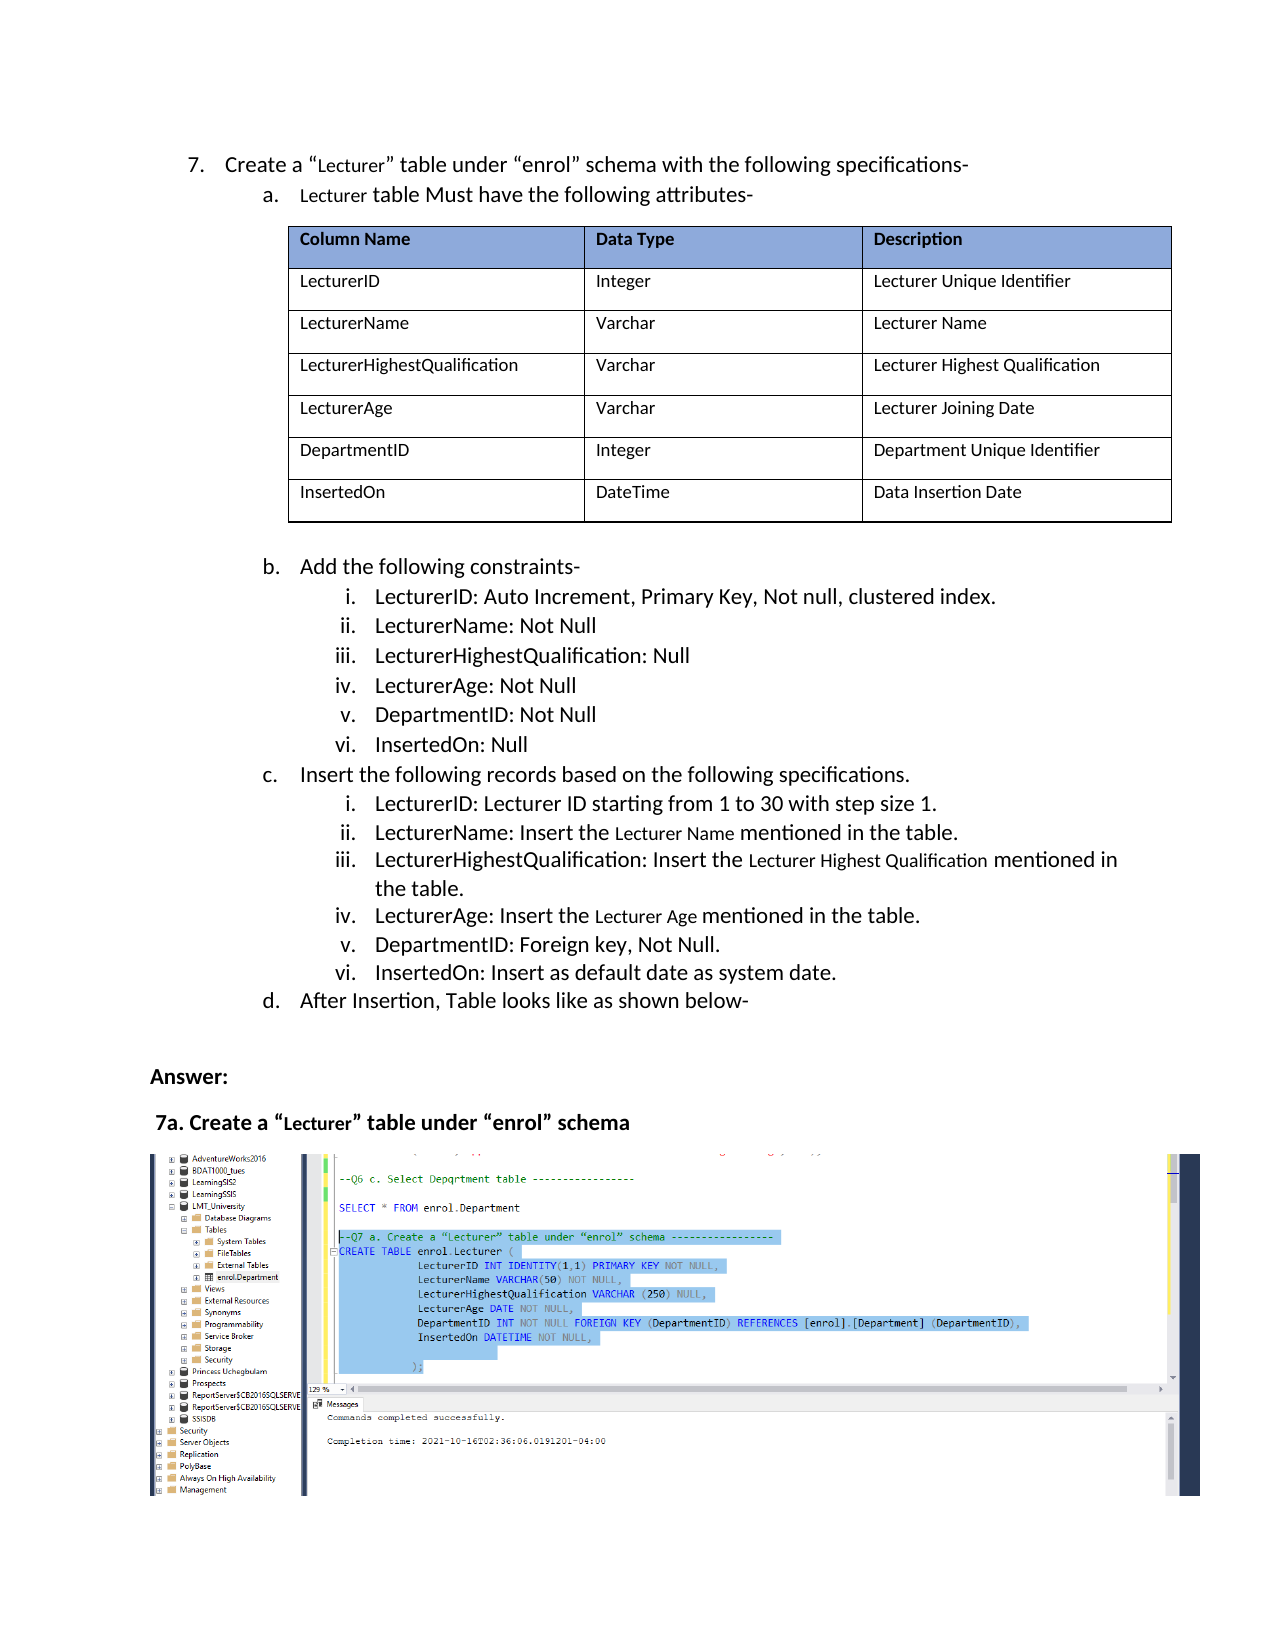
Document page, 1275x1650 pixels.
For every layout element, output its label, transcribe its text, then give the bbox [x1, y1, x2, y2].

table_cell Varchar [585, 354, 862, 395]
list Create a “Lecturer” table under “enrol” schema with the following specifications- [187, 150, 1125, 178]
list LecturerName: Insert the Lecturer Name mentioned in the table. [356, 818, 1125, 846]
table_cell Lecturer Name [863, 311, 1171, 353]
list LecturerAge: Not Null [356, 671, 1125, 699]
list LecturerAge: Insert the Lecturer Age mentioned in the table. [356, 902, 1125, 930]
list InsertedOn: Null [356, 730, 1125, 758]
list DepartmentID: Not Null [356, 701, 1125, 728]
list Add the following constraints- [262, 552, 1125, 580]
table_cell Data Insertion Date [863, 480, 1171, 521]
text Answer: [150, 1062, 1125, 1090]
table_cell LecturerAge [289, 396, 584, 437]
picture [150, 1154, 1201, 1496]
list DepartmentID: Foreign key, Not Null. [356, 930, 1125, 958]
table_cell Varchar [585, 396, 862, 437]
list LecturerHighestQualification: Null [356, 641, 1125, 669]
table_cell Varchar [585, 311, 862, 353]
table_header Data Type [585, 227, 862, 268]
table_header Column Name [289, 227, 584, 268]
table_cell Integer [585, 438, 862, 479]
table_cell DateTime [585, 480, 862, 521]
list Insert the following records based on the following specifications. [262, 760, 1125, 788]
list InsertedOn: Insert as default date as system date. [356, 958, 1125, 986]
table_cell Integer [585, 269, 862, 310]
table_cell Department Unique Identifier [863, 438, 1171, 479]
list LecturerName: Not Null [356, 611, 1125, 639]
table_header Description [863, 227, 1171, 268]
list LecturerID: Auto Increment, Primary Key, Not null, clustered index. [356, 582, 1125, 610]
list After Insertion, Table looks like as shown below- [262, 986, 1125, 1014]
text 7a. Create a “Lecturer” table under “enrol” schema [150, 1108, 1125, 1136]
list LecturerID: Lecturer ID starting from 1 to 30 with step size 1. [356, 789, 1125, 818]
list Lecturer table Must have the following attributes- [262, 180, 1125, 208]
table_cell DepartmentID [289, 438, 584, 479]
table_cell Lecturer Unique Identifier [863, 269, 1171, 310]
table_cell LecturerHighestQualification [289, 354, 584, 395]
table_cell Lecturer Joining Date [863, 396, 1171, 437]
table_cell InsertedOn [289, 480, 584, 521]
table_cell Lecturer Highest Qualification [863, 354, 1171, 395]
table_cell LecturerID [289, 269, 584, 310]
table_cell LecturerName [289, 311, 584, 353]
list LecturerHighestQualification: Insert the Lecturer Highest Qualification mentioned in the table. [356, 846, 1125, 902]
